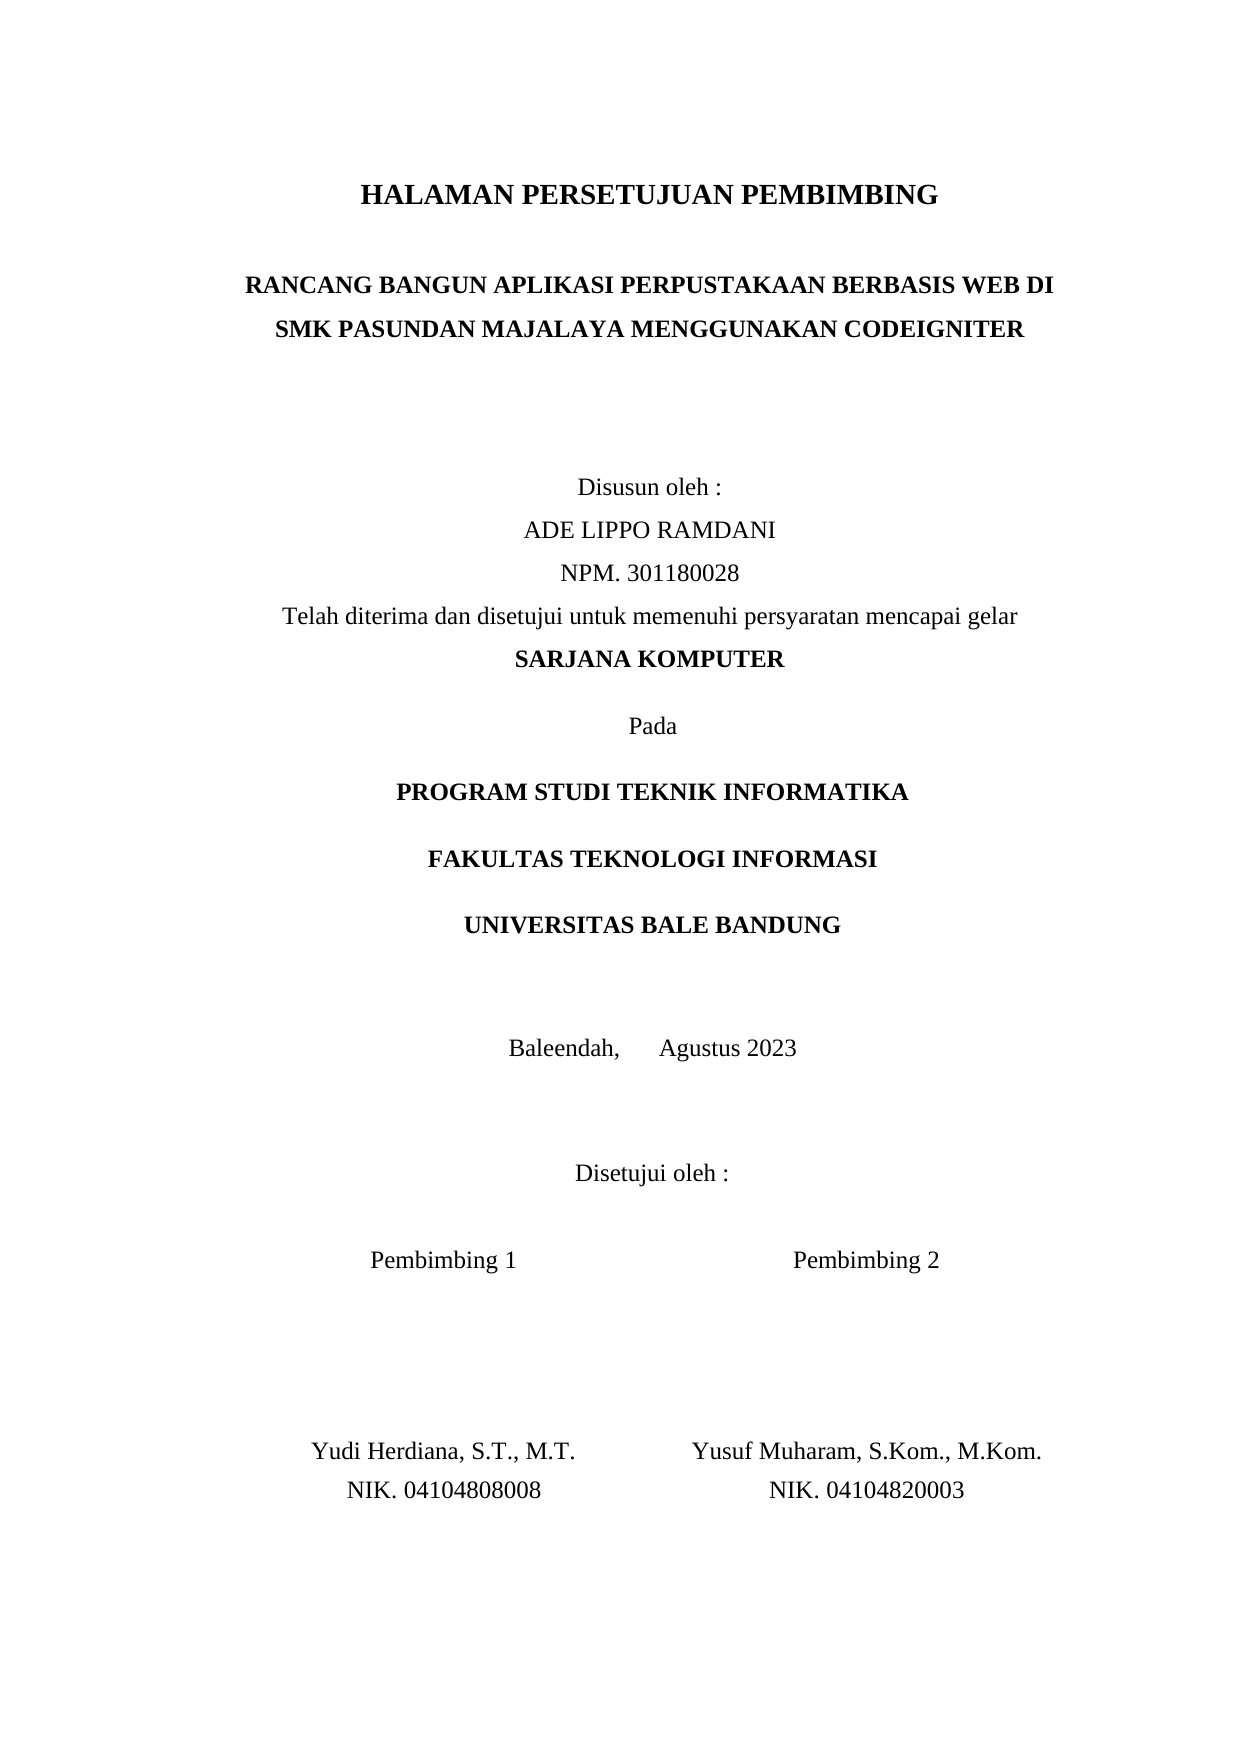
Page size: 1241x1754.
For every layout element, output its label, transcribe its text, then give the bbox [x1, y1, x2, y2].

text UNIVERSITAS BALE BANDUNG [323, 910, 982, 939]
table_header Pembimbing 2 [638, 1246, 1063, 1355]
table_cell Yusuf Muharam, S.Kom., M.Kom. [638, 1355, 1063, 1472]
text Disetujui oleh : [322, 1158, 982, 1187]
table_header Pembimbing 1 [281, 1246, 637, 1355]
table_cell Yudi Herdiana, S.T., M.T. [281, 1355, 637, 1472]
text Baleendah, Agustus 2023 [242, 1033, 1063, 1061]
text SARJANA KOMPUTER [236, 644, 1063, 673]
text PROGRAM STUDI TEKNIK INFORMATIKA [323, 777, 982, 806]
text NPM. 301180028 [236, 558, 1063, 587]
table_cell NIK. 04104808008 [281, 1472, 637, 1506]
text RANCANG BANGUN APLIKASI PERPUSTAKAAN BERBASIS WEB DI SMK PASUNDAN MAJALAYA MENGGUNAKAN CODEIGNITER [236, 271, 1063, 342]
text ADE LIPPO RAMDANI [236, 515, 1063, 543]
text Telah diterima dan disetujui untuk memenuhi persyaratan mencapai gelar [236, 601, 1063, 630]
table_cell NIK. 04104820003 [638, 1472, 1063, 1506]
text Pada [323, 711, 982, 739]
text Disusun oleh : [236, 472, 1063, 500]
subtitle HALAMAN PERSETUJUAN PEMBIMBING [236, 177, 1063, 211]
text FAKULTAS TEKNOLOGI INFORMASI [323, 844, 982, 873]
